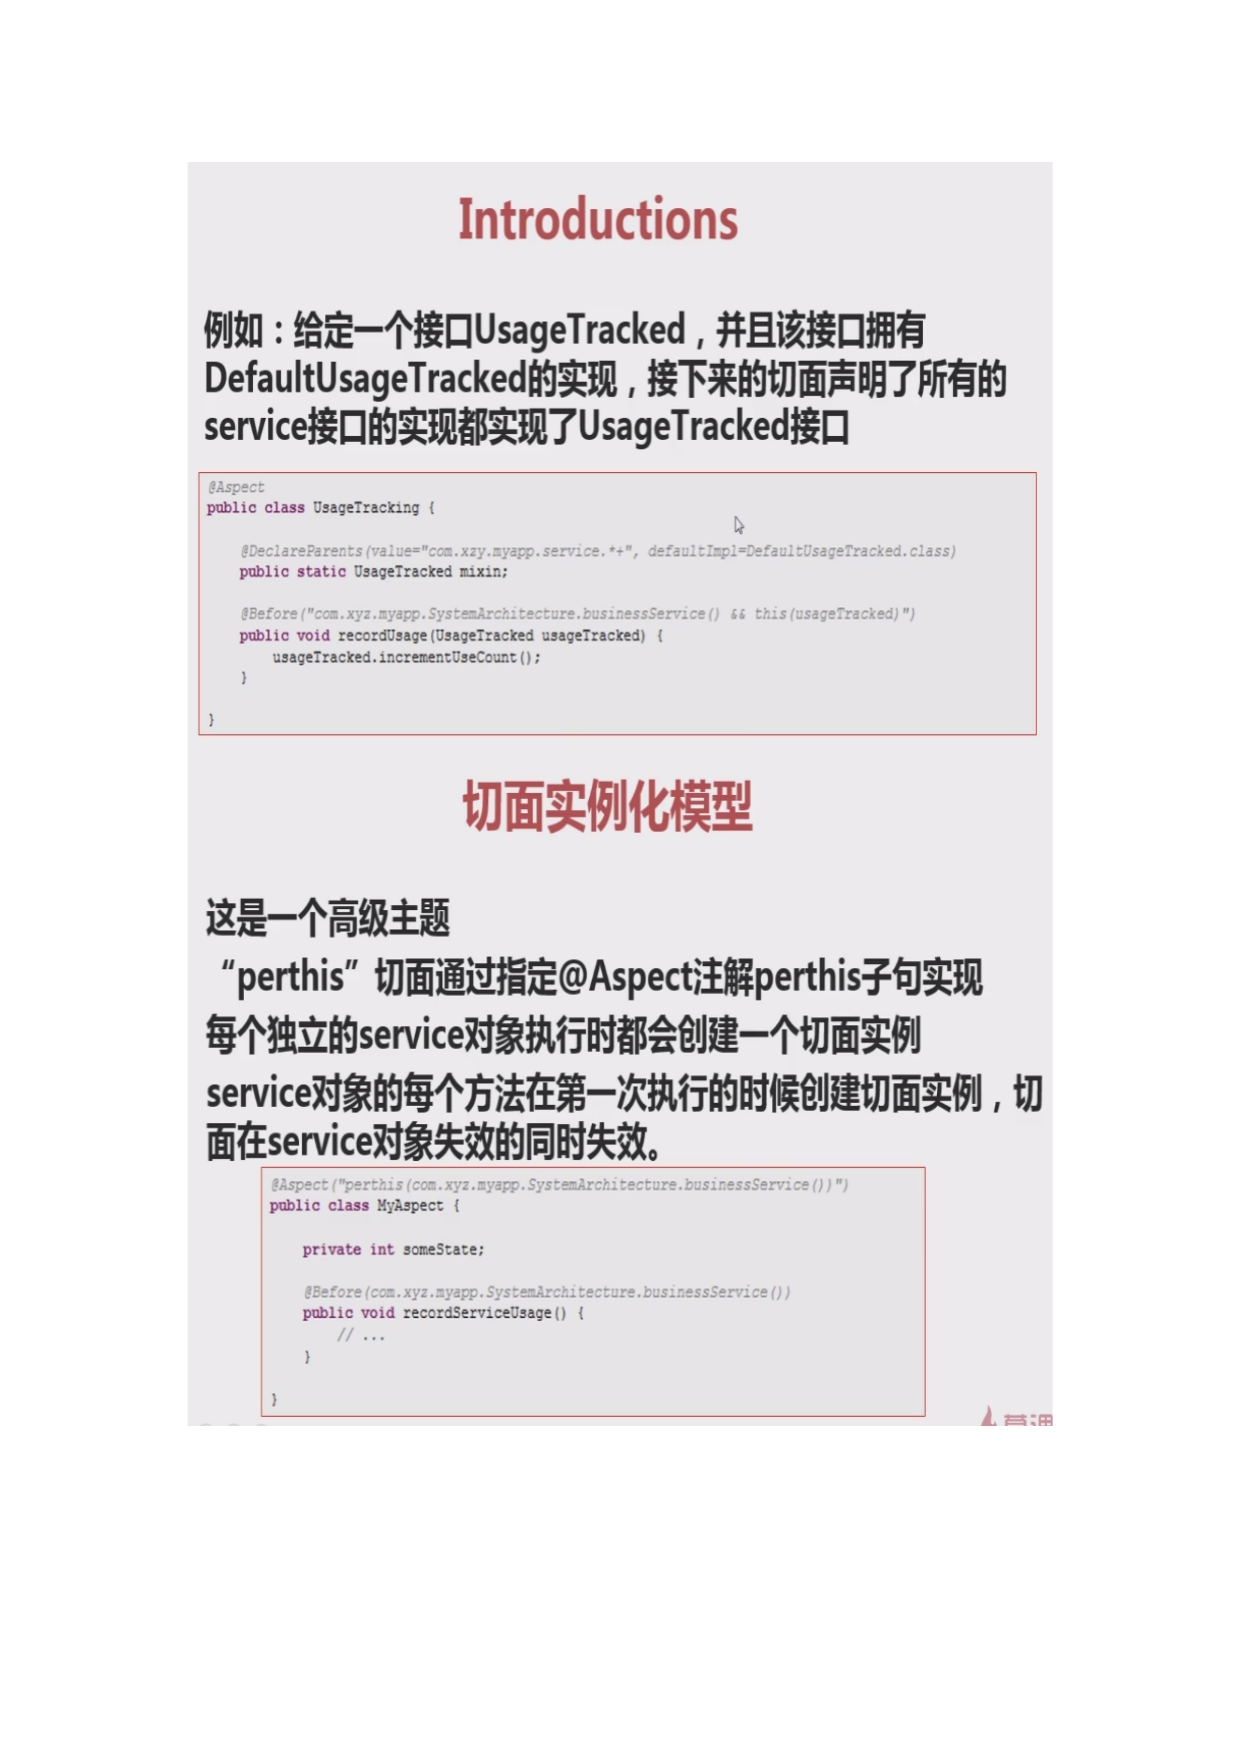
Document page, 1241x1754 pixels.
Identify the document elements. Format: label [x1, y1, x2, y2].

picture [187, 162, 1053, 1426]
